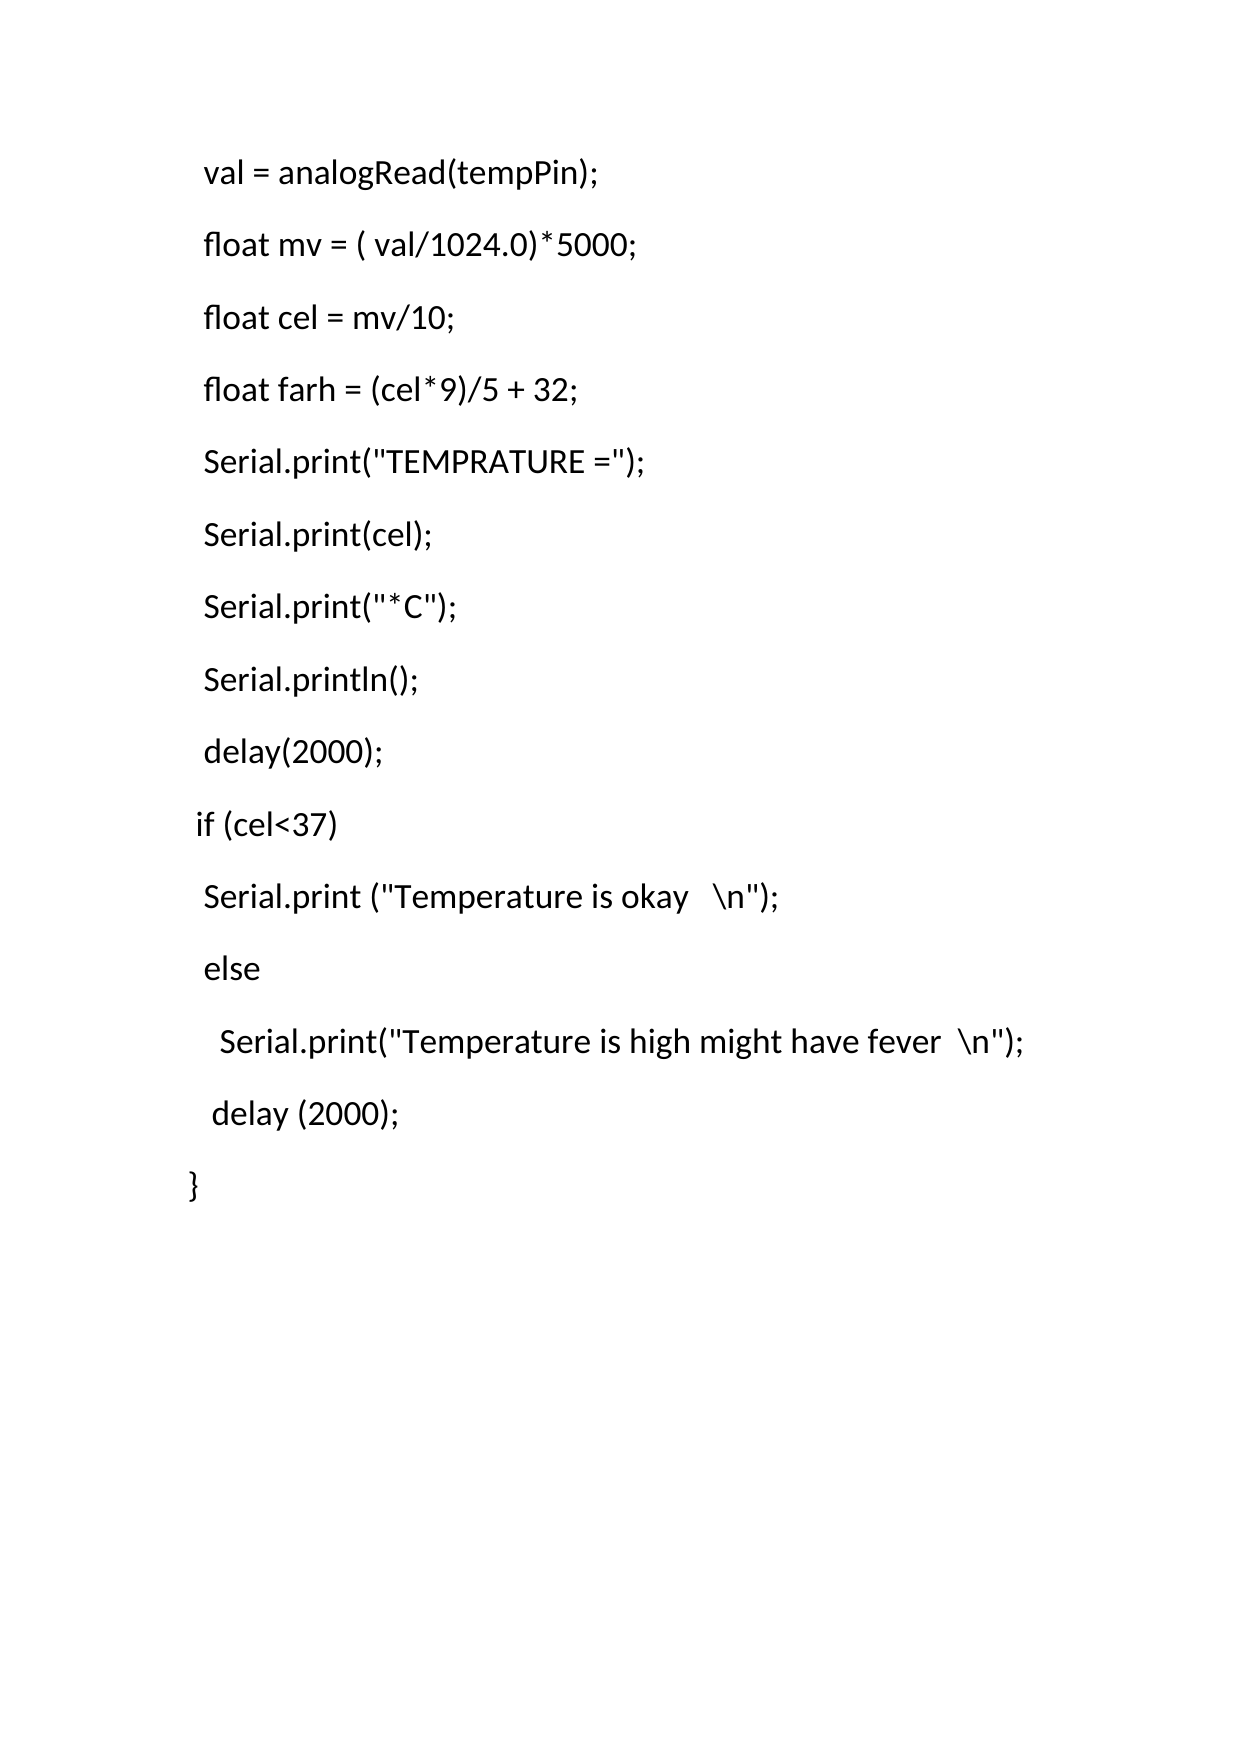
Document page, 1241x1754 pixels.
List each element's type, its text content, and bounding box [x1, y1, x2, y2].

text delay(2000); [187, 729, 1053, 772]
text delay (2000); [187, 1091, 1053, 1134]
text Serial.print("*C"); [187, 584, 1053, 628]
text Serial.print("Temperature is high might have fever \n"); [187, 1019, 1053, 1062]
text if (cel<37) [187, 802, 1053, 845]
text Serial.print ("Temperature is okay \n"); [187, 874, 1053, 917]
text Serial.print(cel); [187, 512, 1053, 555]
text else [187, 946, 1053, 989]
text Serial.print("TEMPRATURE ="); [187, 439, 1053, 483]
text float farh = (cel*9)/5 + 32; [187, 367, 1053, 410]
text } [187, 1163, 1053, 1207]
text Serial.println(); [187, 657, 1053, 700]
text float cel = mv/10; [187, 295, 1053, 338]
text float mv = ( val/1024.0)*5000; [187, 222, 1053, 266]
text val = analogRead(tempPin); [187, 150, 1053, 193]
